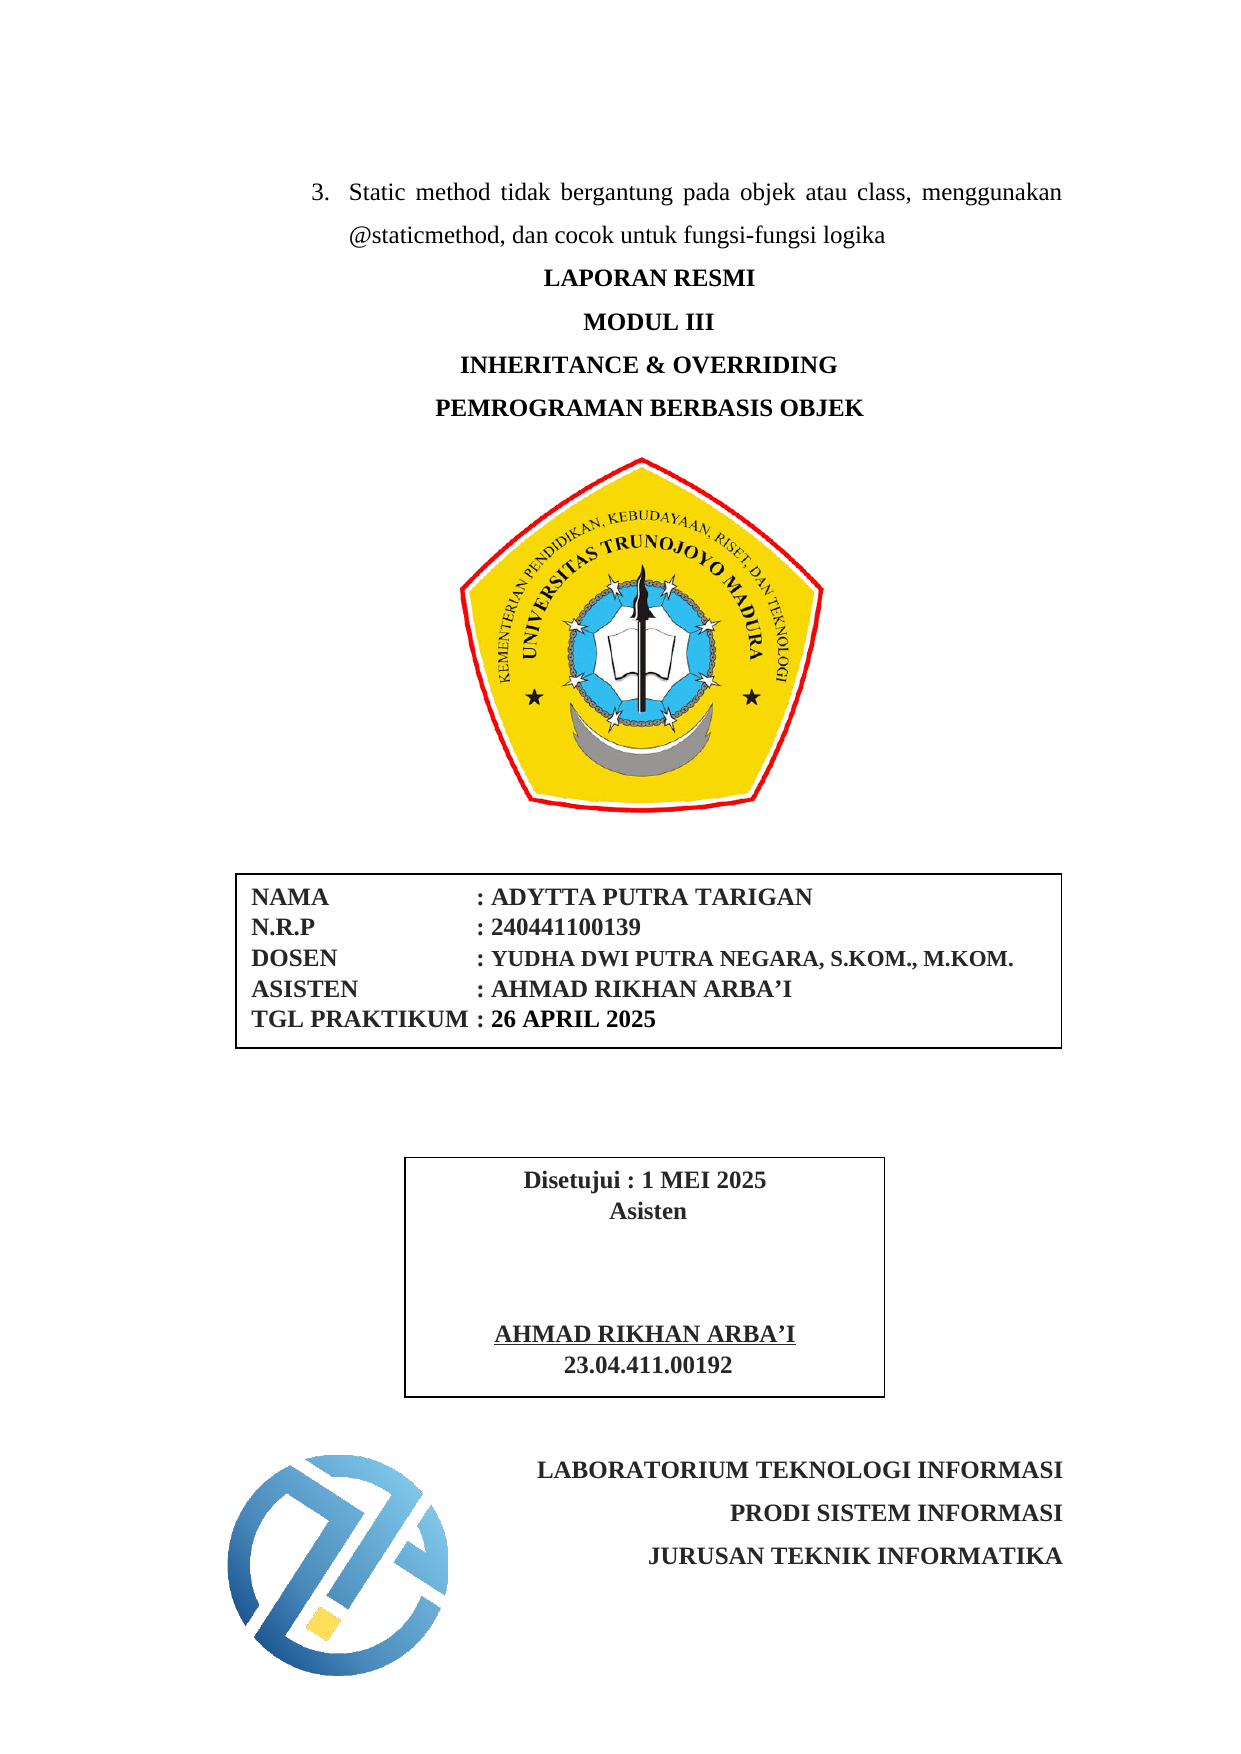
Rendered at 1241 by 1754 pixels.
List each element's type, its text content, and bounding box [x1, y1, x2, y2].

text PEMROGRAMAN BERBASIS OBJEK [236, 393, 1063, 422]
subtitle MODUL III INHERITANCE & OVERRIDING [236, 307, 1061, 378]
picture [442, 437, 837, 832]
text LABORATORIUM TEKNOLOGI INFORMASI [517, 1455, 1063, 1484]
text PRODI SISTEM INFORMASI [448, 1498, 1063, 1527]
list Static method tidak bergantung pada objek atau class, menggunakan @staticmethod, dan cocok untuk fungsi-fungsi logika [311, 177, 1063, 249]
picture [227, 1455, 448, 1676]
text JURUSAN TEKNIK INFORMATIKA [448, 1541, 1063, 1570]
text LAPORAN RESMI [236, 263, 1063, 292]
